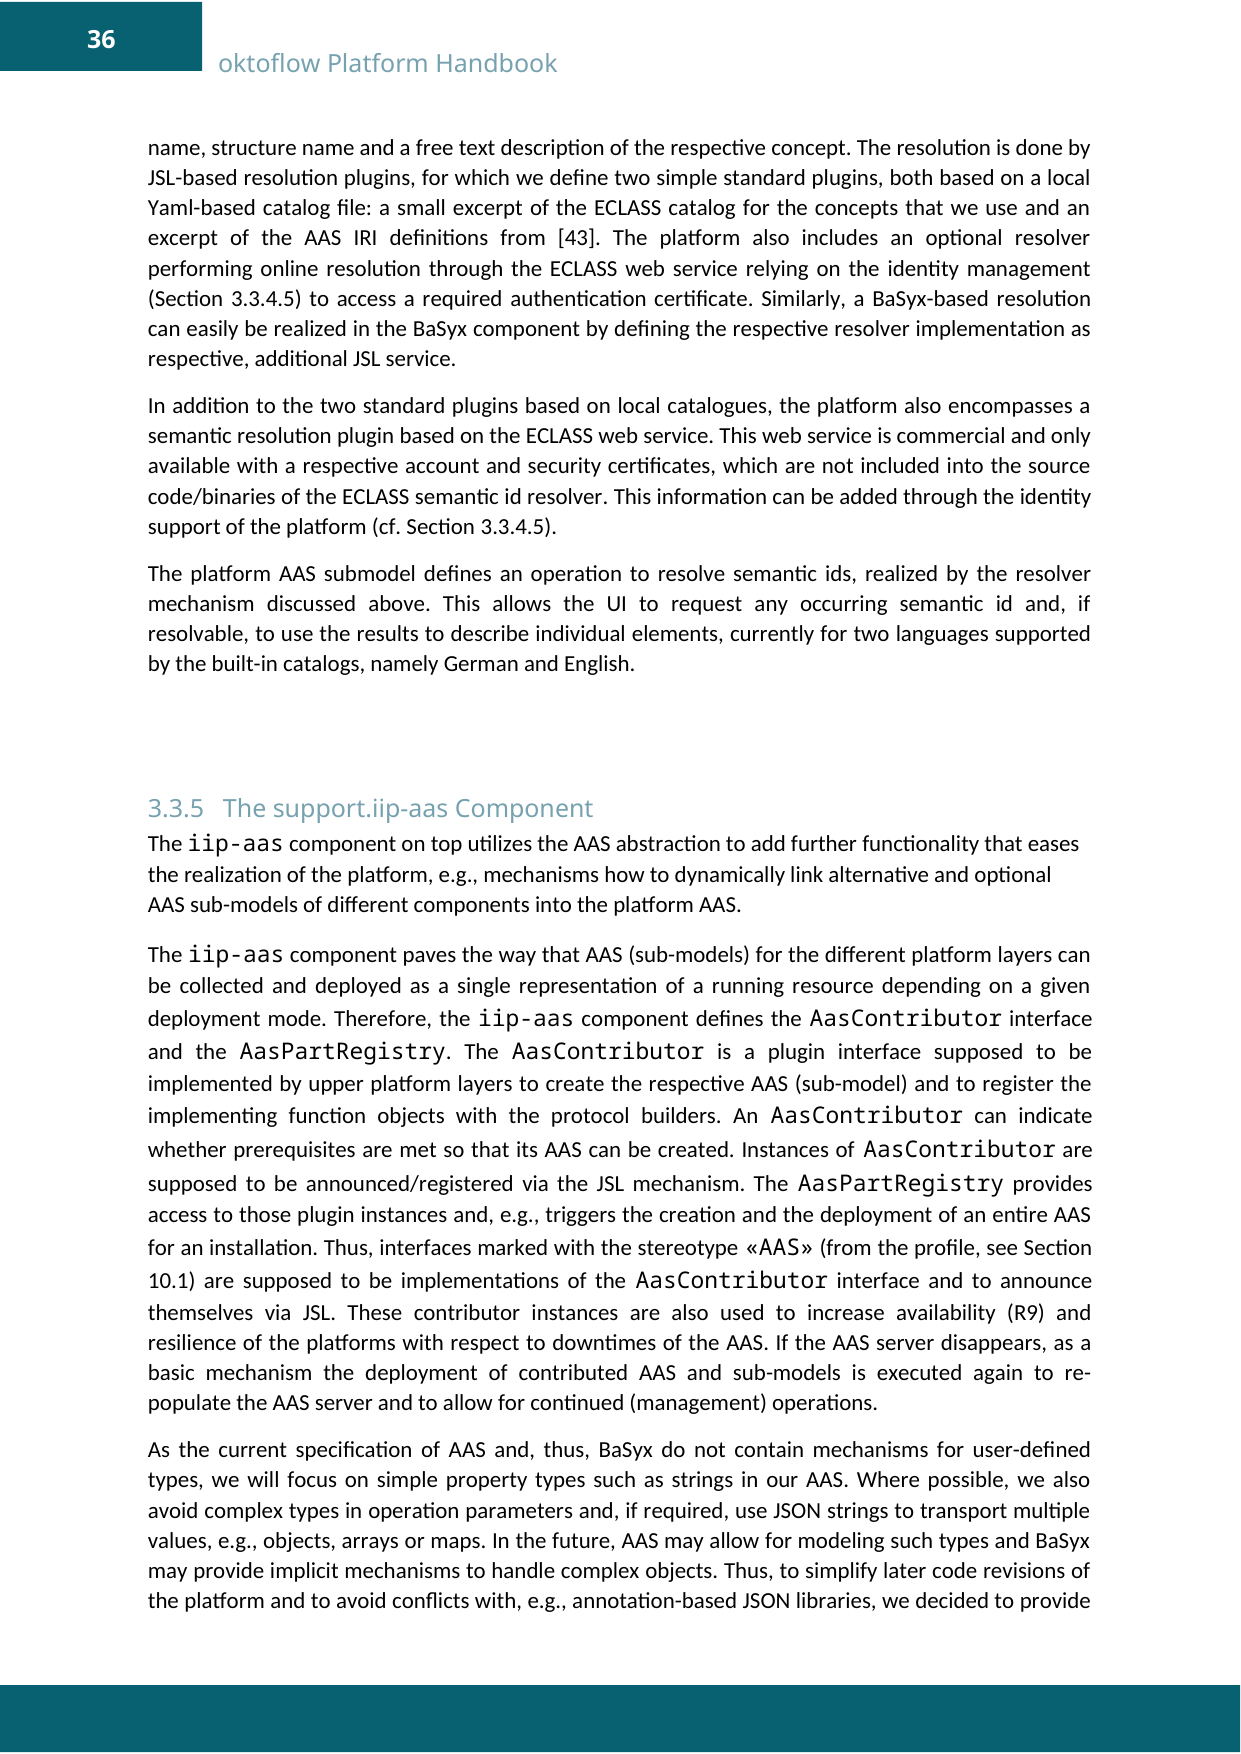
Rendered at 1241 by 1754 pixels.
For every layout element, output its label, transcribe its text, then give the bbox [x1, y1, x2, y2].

text The iip-aas component paves the way that AAS (sub-models) for the different platform layers can be collected and deployed as a single representation of a running resource depending on a given deployment mode. Therefore, the iip-aas component defines the AasContributor interface and the AasPartRegistry. The AasContributor is a plugin interface supposed to be implemented by upper platform layers to create the respective AAS (sub-model) and to register the implementing function objects with the protocol builders. An AasContributor can indicate whether prerequisites are met so that its AAS can be created. Instances of AasContributor are supposed to be announced/registered via the JSL mechanism. The AasPartRegistry provides access to those plugin instances and, e.g., triggers the creation and the deployment of an entire AAS for an installation. Thus, interfaces marked with the stereotype «AAS» (from the profile, see Section 10.1) are supposed to be implementations of the AasContributor interface and to announce themselves via JSL. These contributor instances are also used to increase availability (R9) and resilience of the platforms with respect to downtimes of the AAS. If the AAS server disappears, as a basic mechanism the deployment of contributed AAS and sub-models is executed again to re-populate the AAS server and to allow for continued (management) operations. [148, 937, 1093, 1416]
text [148, 133, 1093, 372]
text The platform AAS submodel defines an operation to resolve semantic ids, realized by the resolver mechanism discussed above. This allows the UI to request any occurring semantic id and, if resolvable, to use the results to describe individual elements, currently for two languages supported by the built-in catalogs, namely German and English. [148, 559, 1093, 678]
subtitle The support.iip-aas Component [148, 790, 1093, 824]
text In addition to the two standard plugins based on local catalogues, the platform also encompasses a semantic resolution plugin based on the ECLASS web service. This web service is commercial and only available with a respective account and security certificates, which are not included into the source code/binaries of the ECLASS semantic id resolver. This information can be added through the identity support of the platform (cf. Section 3.3.6). [148, 391, 1093, 540]
text The iip-aas component on top utilizes the AAS abstraction to add further functionality that eases the realization of the platform, e.g., mechanisms how to dynamically link alternative and optional AAS sub-models of different components into the platform AAS. [148, 827, 1093, 919]
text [148, 1435, 1093, 1614]
